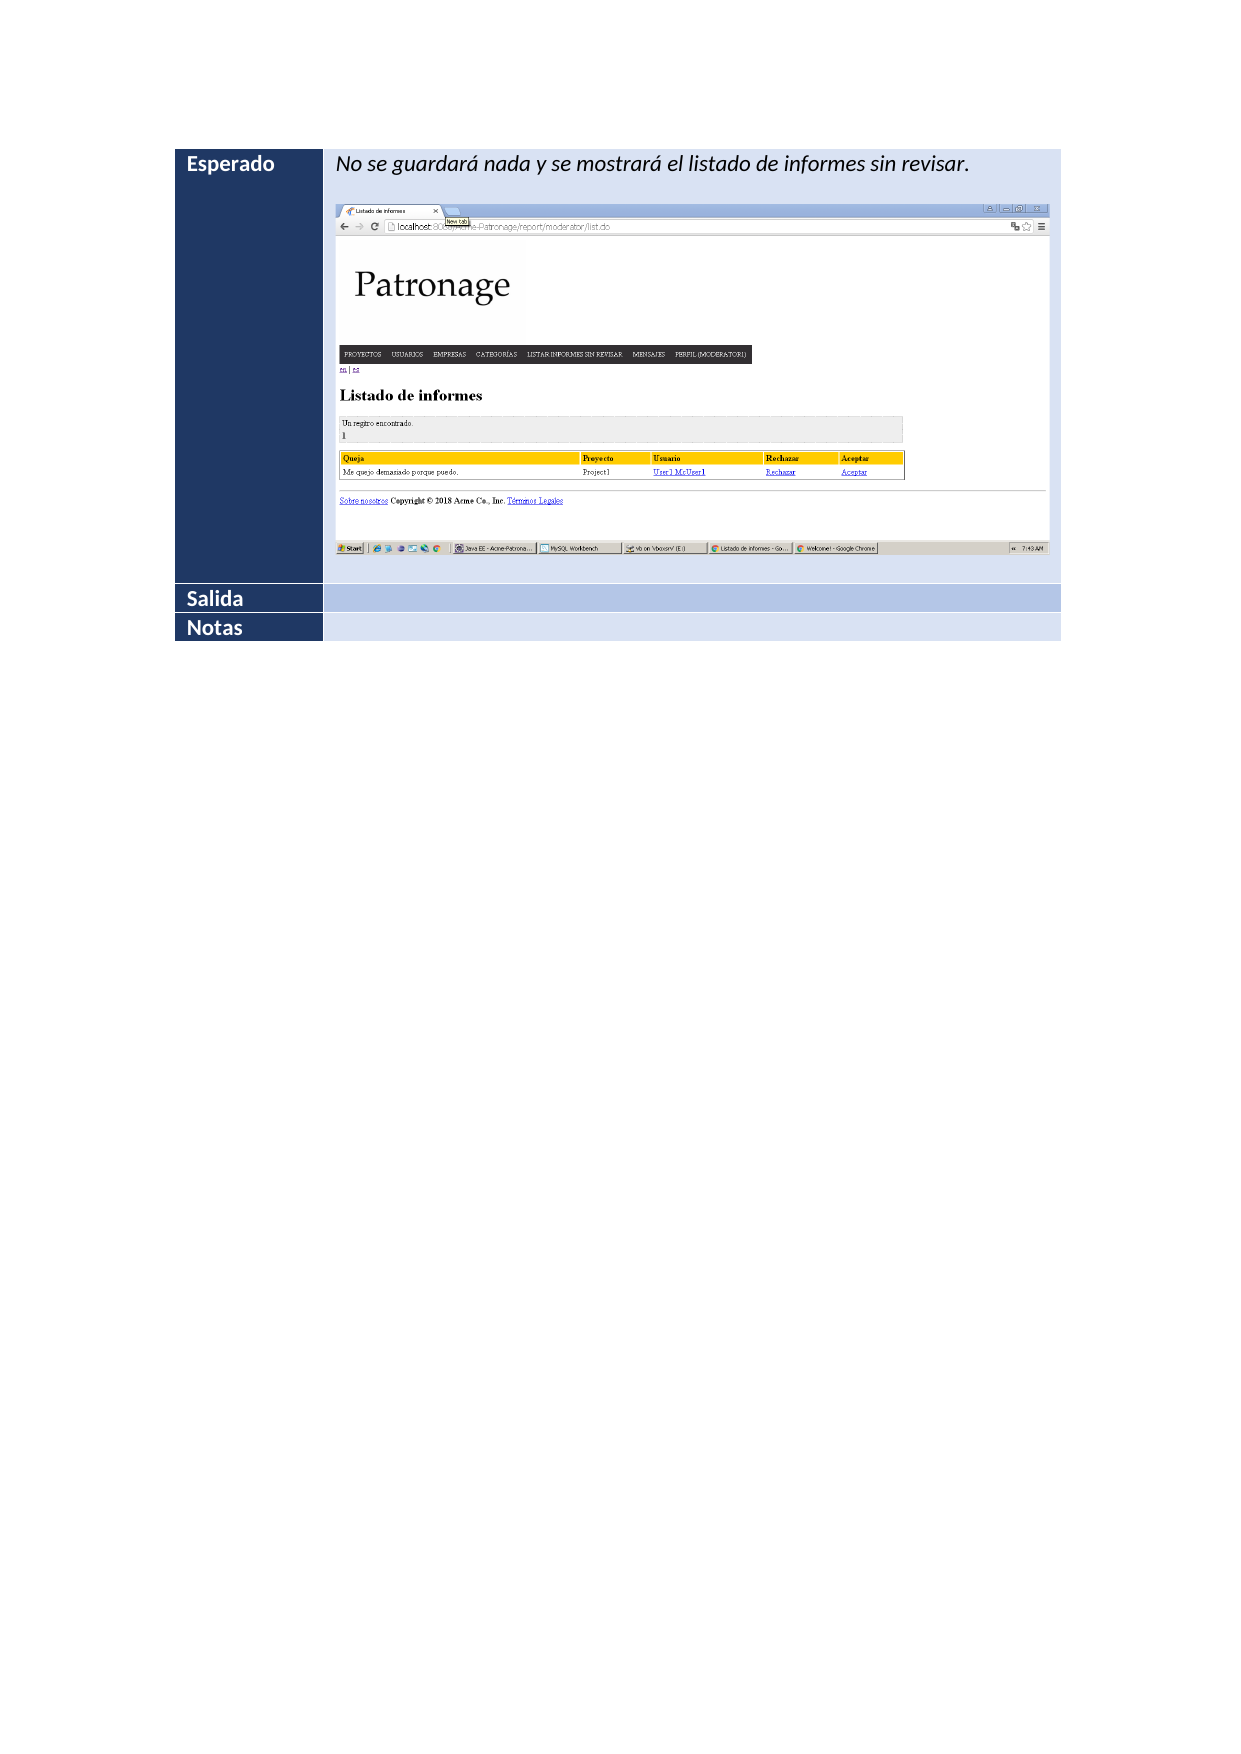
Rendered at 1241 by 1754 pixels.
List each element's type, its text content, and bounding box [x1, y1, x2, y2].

table_cell [324, 613, 1061, 641]
table_cell Salida [175, 584, 323, 612]
picture [335, 204, 1050, 555]
table_cell Esperado [175, 149, 323, 583]
table_cell No se guardará nada y se mostrará el listado de informes sin revisar. [324, 149, 1061, 583]
table_cell Notas [175, 613, 323, 641]
table_cell [324, 584, 1061, 612]
